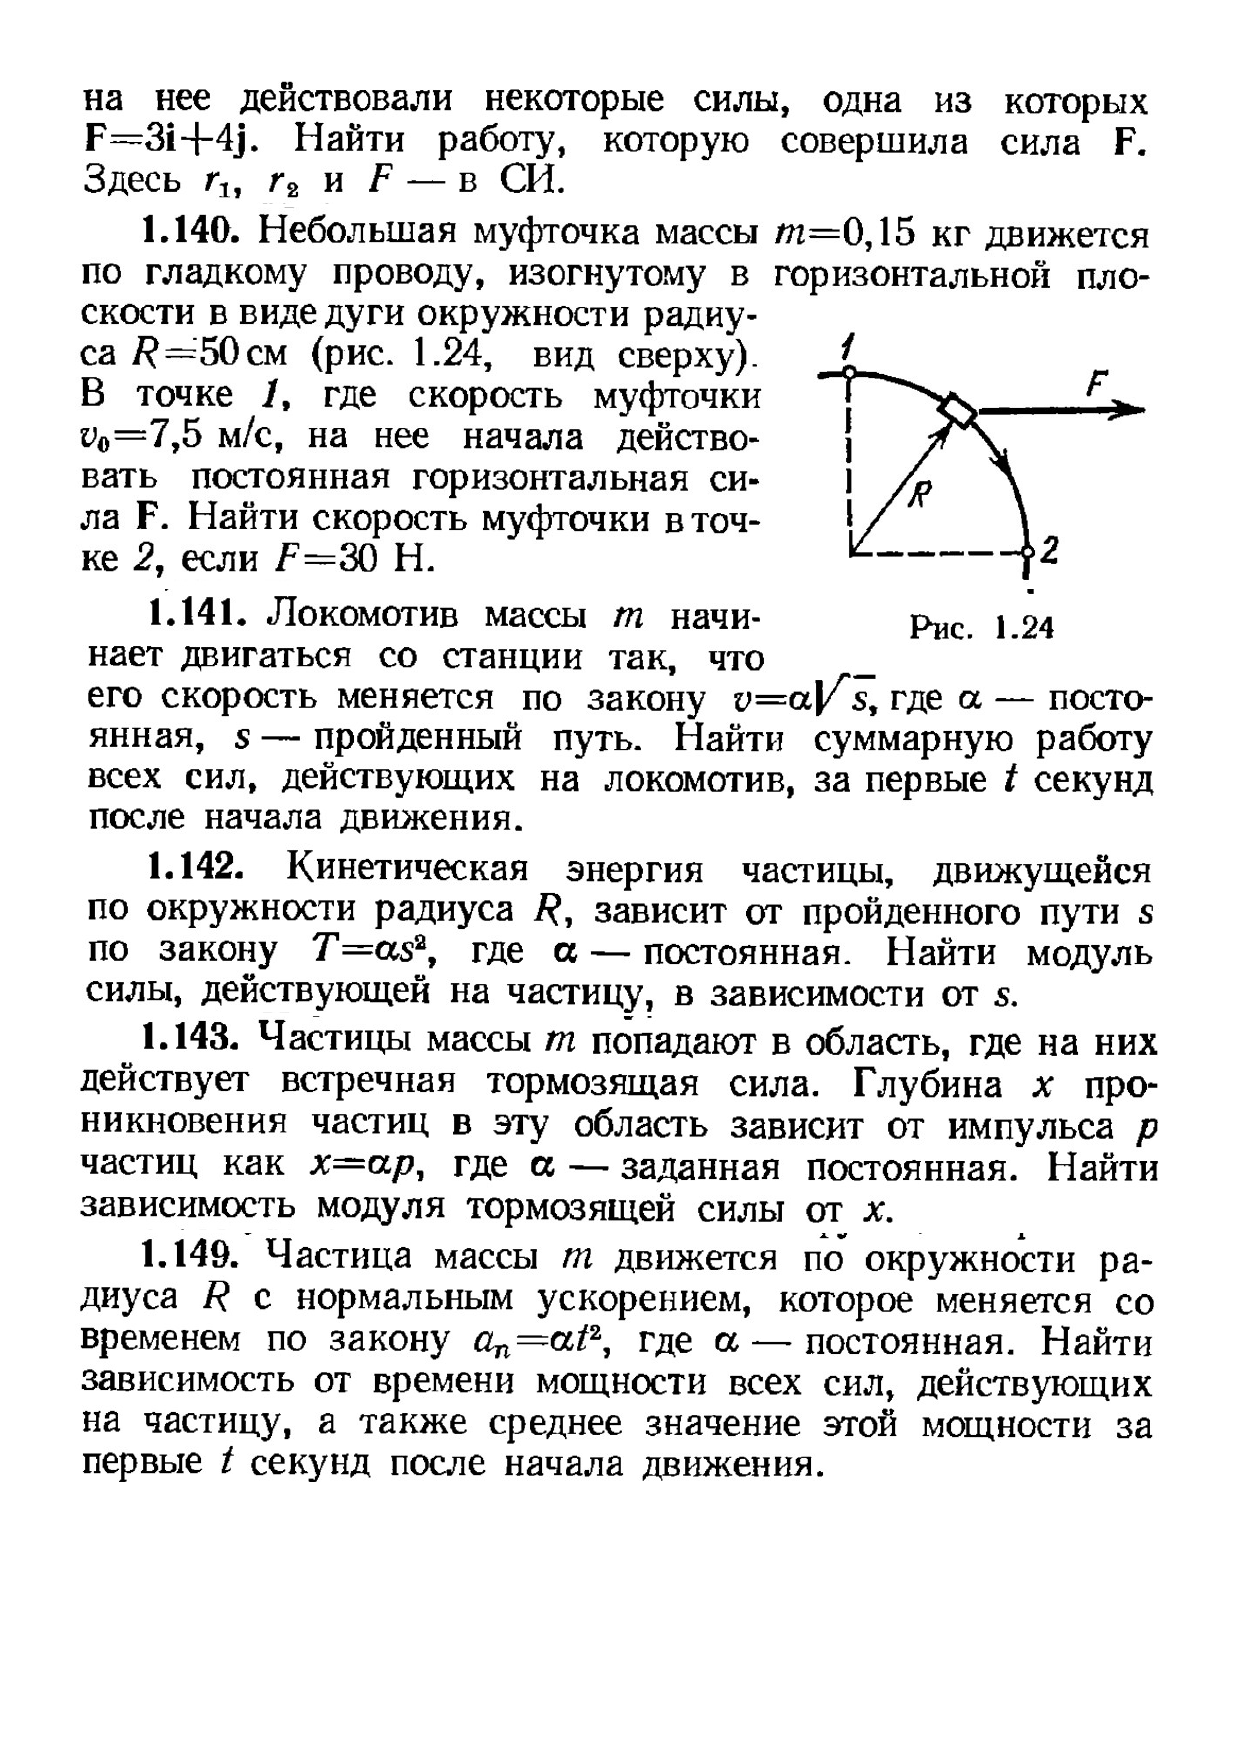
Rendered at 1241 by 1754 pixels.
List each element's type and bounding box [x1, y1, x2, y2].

picture [75, 1016, 1164, 1230]
picture [75, 207, 1164, 586]
picture [75, 589, 1164, 840]
picture [75, 843, 1166, 1013]
picture [75, 75, 1164, 204]
picture [75, 1233, 1164, 1482]
